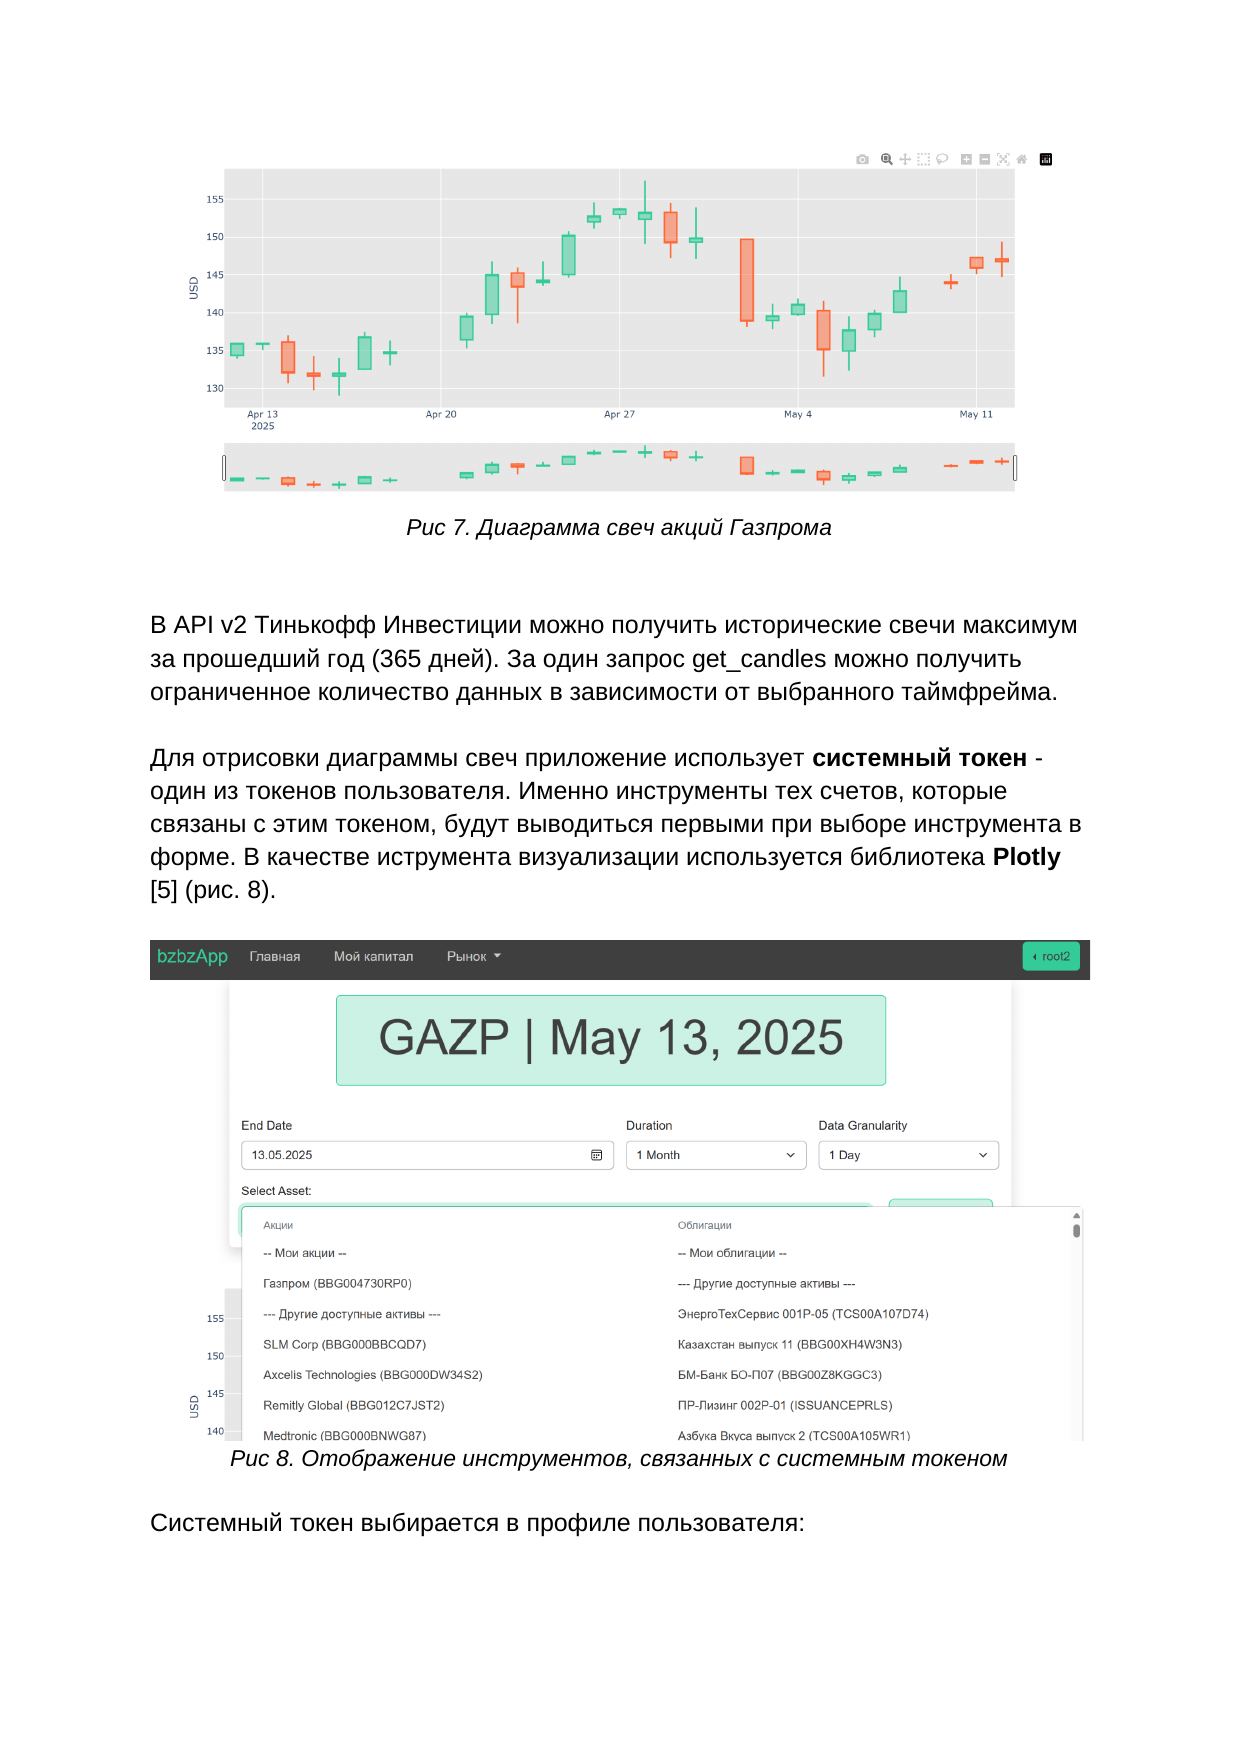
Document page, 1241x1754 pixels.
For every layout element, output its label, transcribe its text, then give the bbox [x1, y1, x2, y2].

text Для отрисовки диаграммы свеч приложение использует системный токен - один из токенов пользователя. Именно инструменты тех счетов, которые связаны с этим токеном, будут выводиться первыми при выборе инструмента в форме. В качестве иструмента визуализации используется библиотека Plotly [5] (рис. 8). [150, 743, 1090, 903]
picture [150, 940, 1091, 1441]
picture [150, 150, 1091, 511]
text Рис 7. Диаграмма свеч акций Газпрома [150, 514, 1090, 541]
text Системный токен выбирается в профиле пользователя: [150, 1508, 1090, 1537]
text Рис 8. Отображение инструментов, связанных с системным токеном [150, 1444, 1090, 1471]
text В API v2 Тинькофф Инвестиции можно получить исторические свечи максимум за прошедший год (365 дней). За один запрос get_candles можно получить ограниченное количество данных в зависимости от выбранного таймфрейма. [150, 611, 1090, 705]
